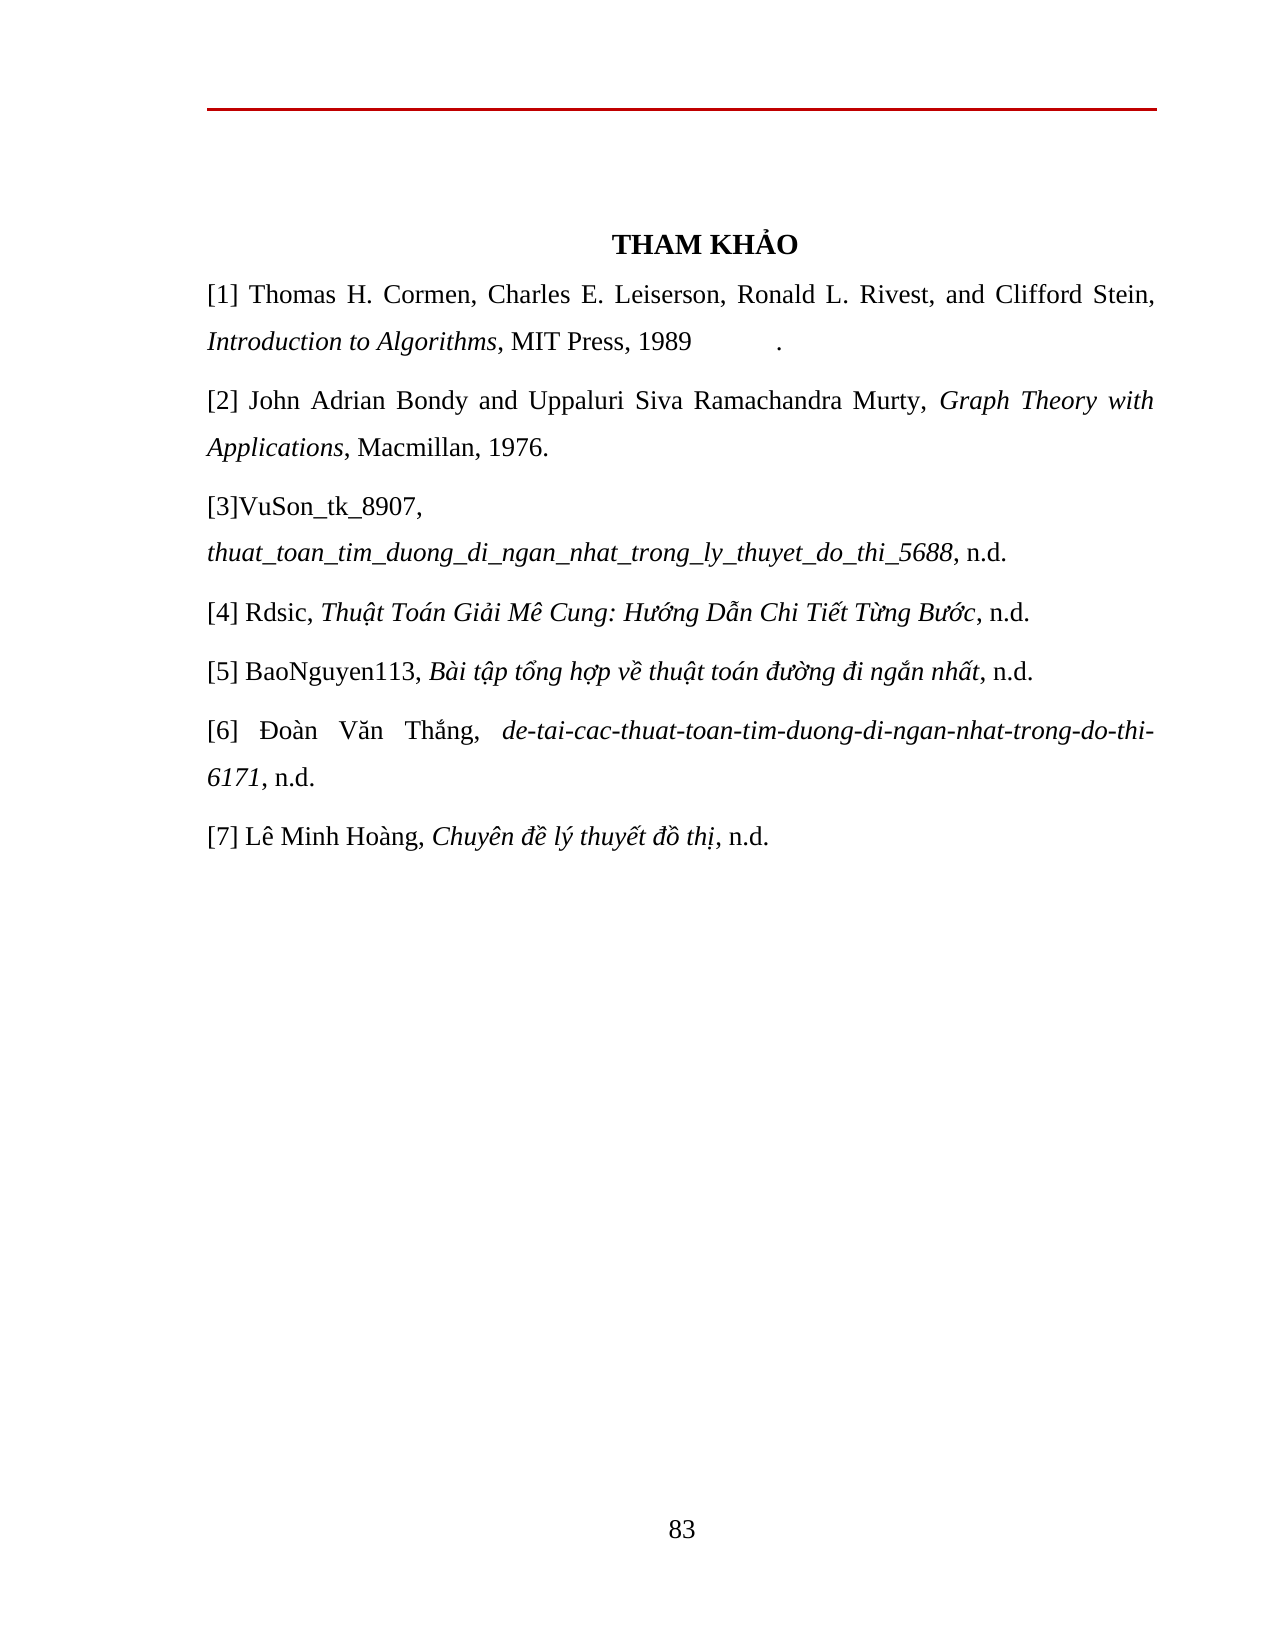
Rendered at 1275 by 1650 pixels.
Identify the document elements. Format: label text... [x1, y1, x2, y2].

text [6] Đoàn Văn Thắng, de-tai-cac-thuat-toan-tim-duong-di-ngan-nhat-trong-do-thi-6171, n.d. [207, 714, 1157, 792]
subtitle THAM KHẢO [254, 227, 1157, 261]
text [4] Rdsic, Thuật Toán Giải Mê Cung: Hướng Dẫn Chi Tiết Từng Bước, n.d. [207, 596, 1157, 627]
text [3]VuSon_tk_8907, thuat_toan_tim_duong_di_ngan_nhat_trong_ly_thuyet_do_thi_5688, n.d. [207, 490, 1157, 568]
text [2] John Adrian Bondy and Uppaluri Siva Ramachandra Murty, Graph Theory with Applications, Macmillan, 1976. [207, 384, 1157, 462]
text [7] Lê Minh Hoàng, Chuyên đề lý thuyết đồ thị, n.d. [207, 820, 1157, 851]
text [5] BaoNguyen113, Bài tập tổng hợp về thuật toán đường đi ngắn nhất, n.d. [207, 655, 1157, 686]
text [1] Thomas H. Cormen, Charles E. Leiserson, Ronald L. Rivest, and Clifford Stein, Introduction to Algorithms, MIT Press, 1989 . [207, 278, 1157, 356]
